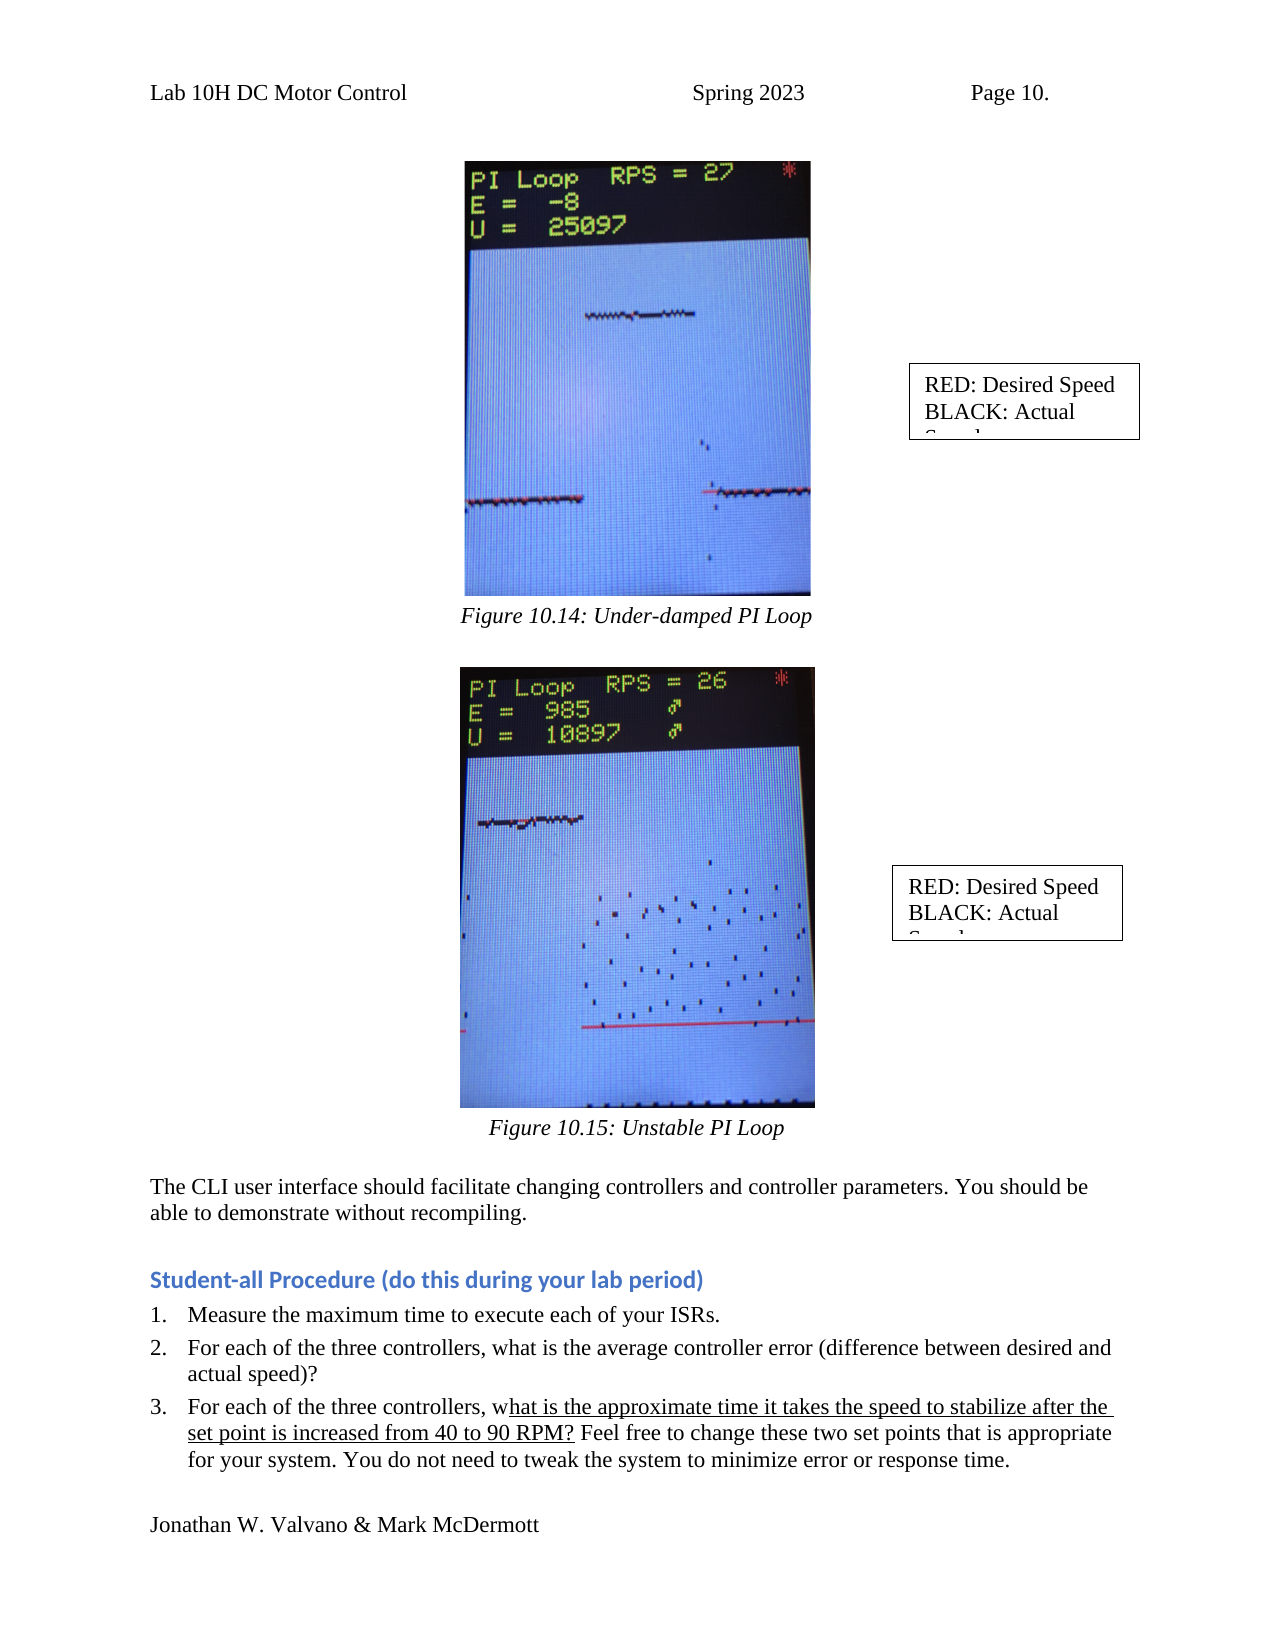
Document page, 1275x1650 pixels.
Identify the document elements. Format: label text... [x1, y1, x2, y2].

text Figure 10.14: Under-damped PI Loop [225, 602, 1050, 628]
list For each of the three controllers, what is the average controller error (difference between desired and actual speed)? [150, 1334, 1125, 1387]
list Measure the maximum time to execute each of your ISRs. [150, 1301, 1125, 1328]
picture [460, 667, 815, 1108]
subtitle Student-all Procedure (do this during your lab period) [150, 1264, 1125, 1295]
list For each of the three controllers, what is the approximate time it takes the speed to stabilize after the set point is increased from 40 to 90 RPM? Feel free to change these two set points that is appropriate for your system. You do not need to tweak the system to minimize error or response time. [150, 1393, 1125, 1472]
text Figure 10.15: Unstable PI Loop [225, 1114, 1050, 1140]
picture [464, 161, 811, 596]
text The CLI user interface should facilitate changing controllers and controller parameters. You should be able to demonstrate without recompiling. [150, 1173, 1125, 1226]
